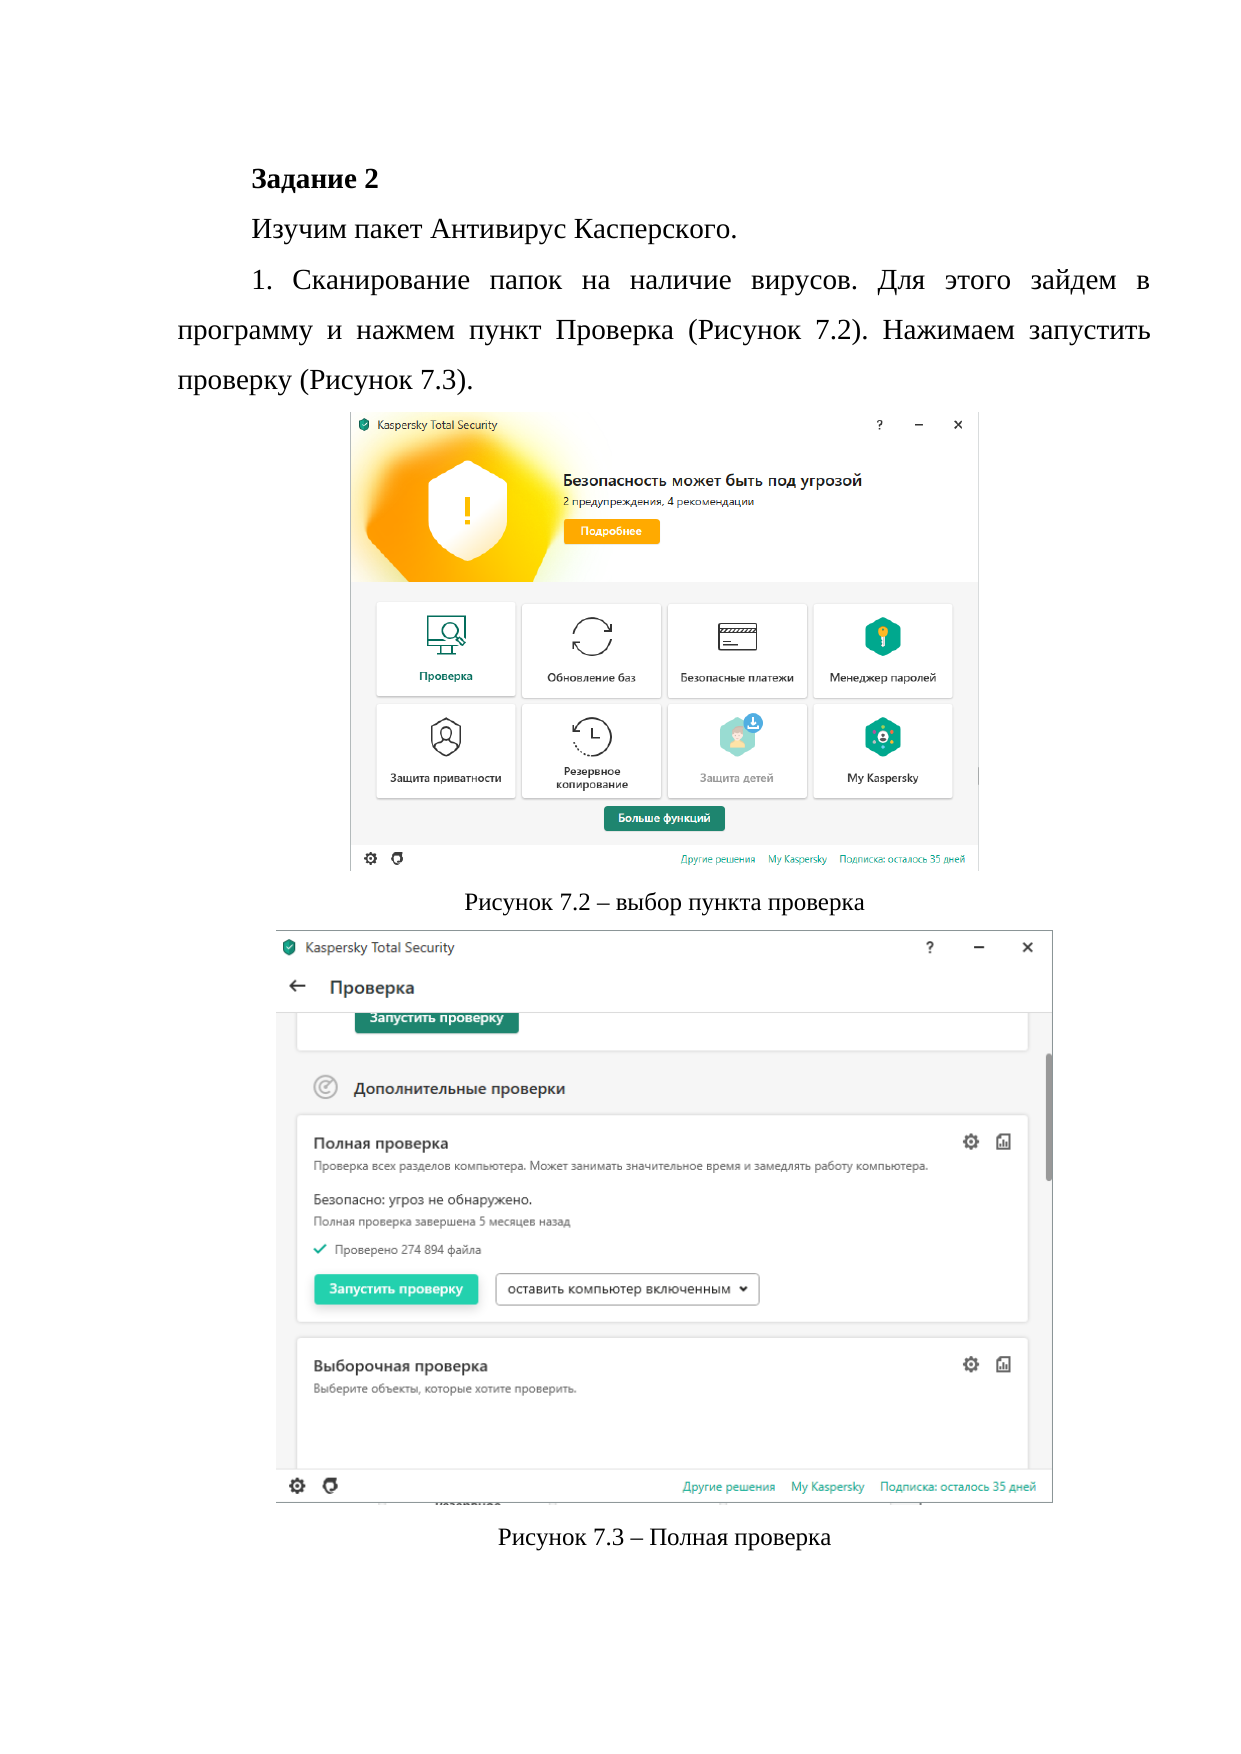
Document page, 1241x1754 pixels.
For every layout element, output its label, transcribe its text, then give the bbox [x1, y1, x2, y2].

picture [276, 930, 1053, 1505]
text Рисунок 7.2 – выбор пункта проверка [177, 887, 1152, 916]
picture [350, 412, 979, 871]
text 1. Сканирование папок на наличие вирусов. Для этого зайдем в программу и нажмем пункт Проверка (Рисунок 7.2). Нажимаем запустить проверку (Рисунок 7.3). [177, 262, 1152, 396]
text Рисунок 7.3 – Полная проверка [177, 1522, 1152, 1550]
text Изучим пакет Антивирус Касперского. [177, 212, 1152, 245]
text Задание 2 [177, 161, 1152, 195]
